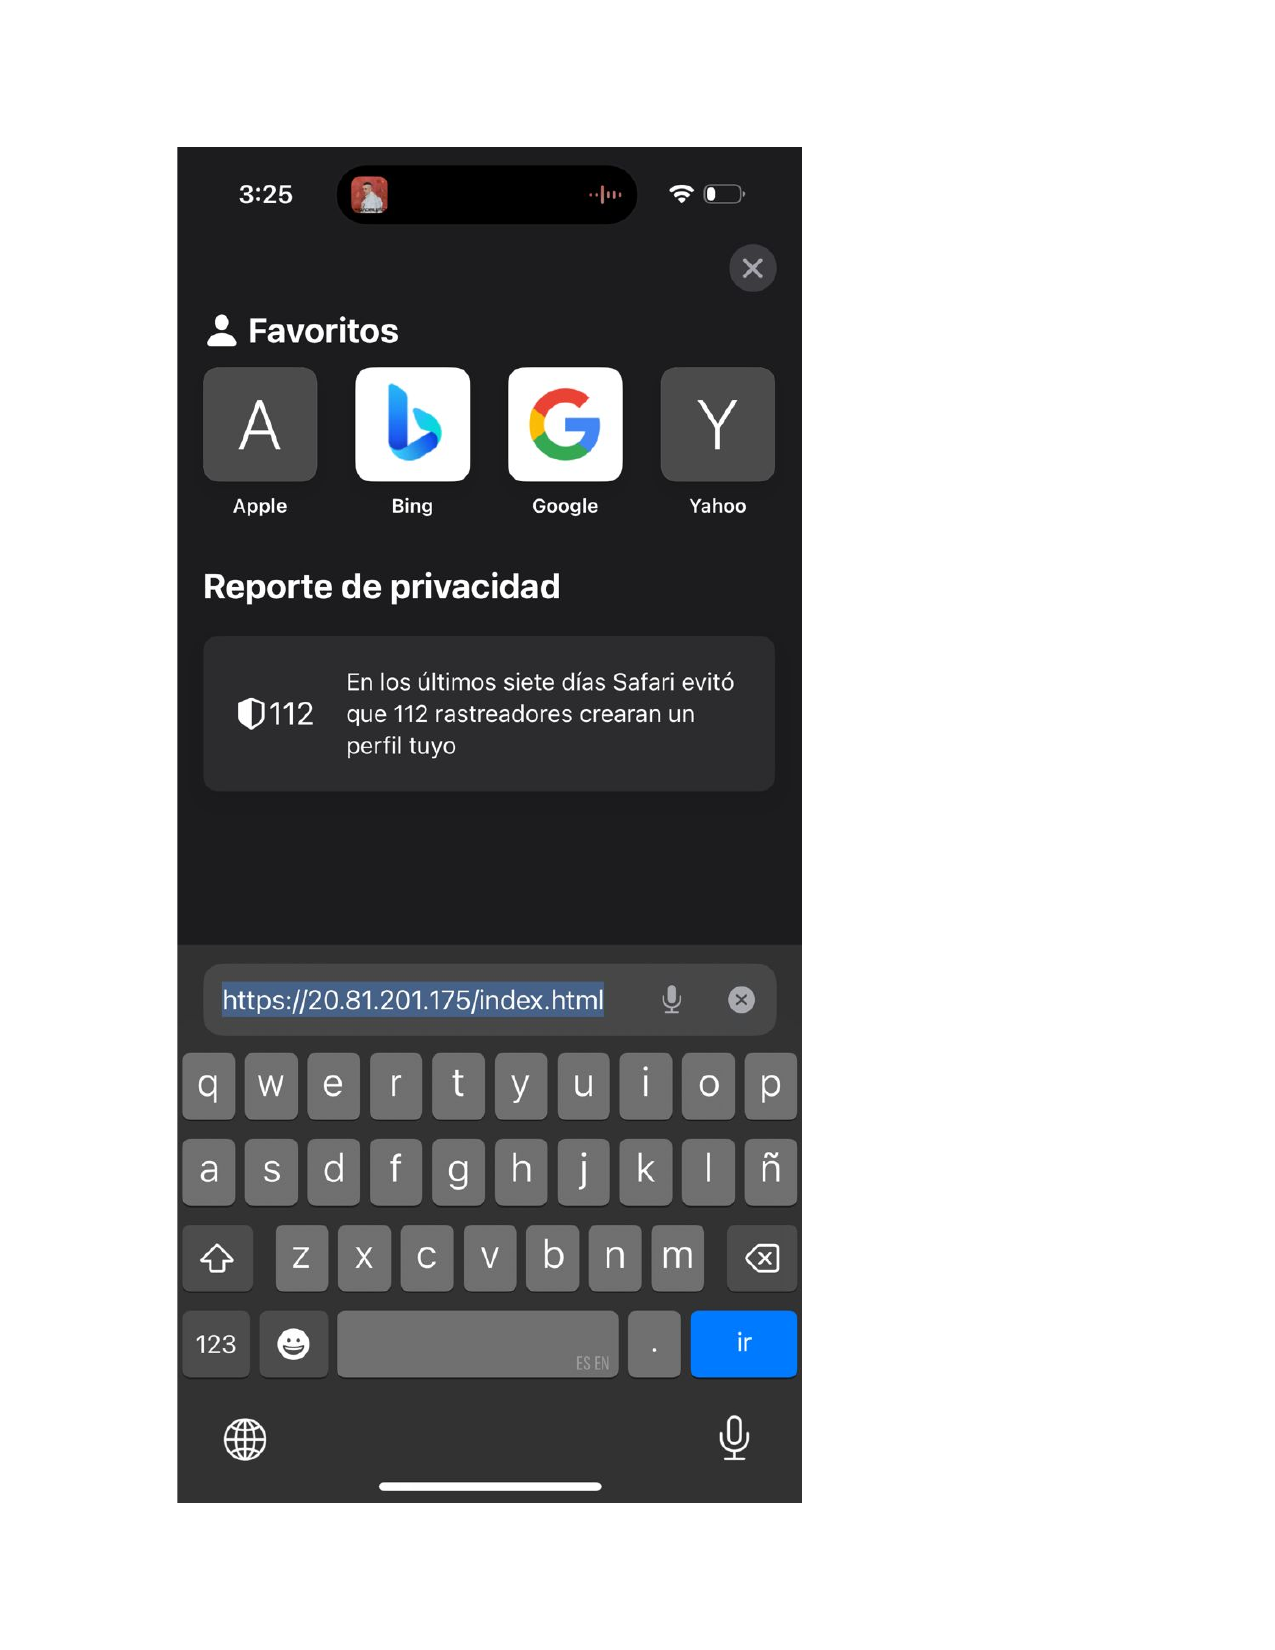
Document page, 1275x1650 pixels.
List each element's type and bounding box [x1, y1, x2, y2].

picture [177, 147, 802, 1503]
